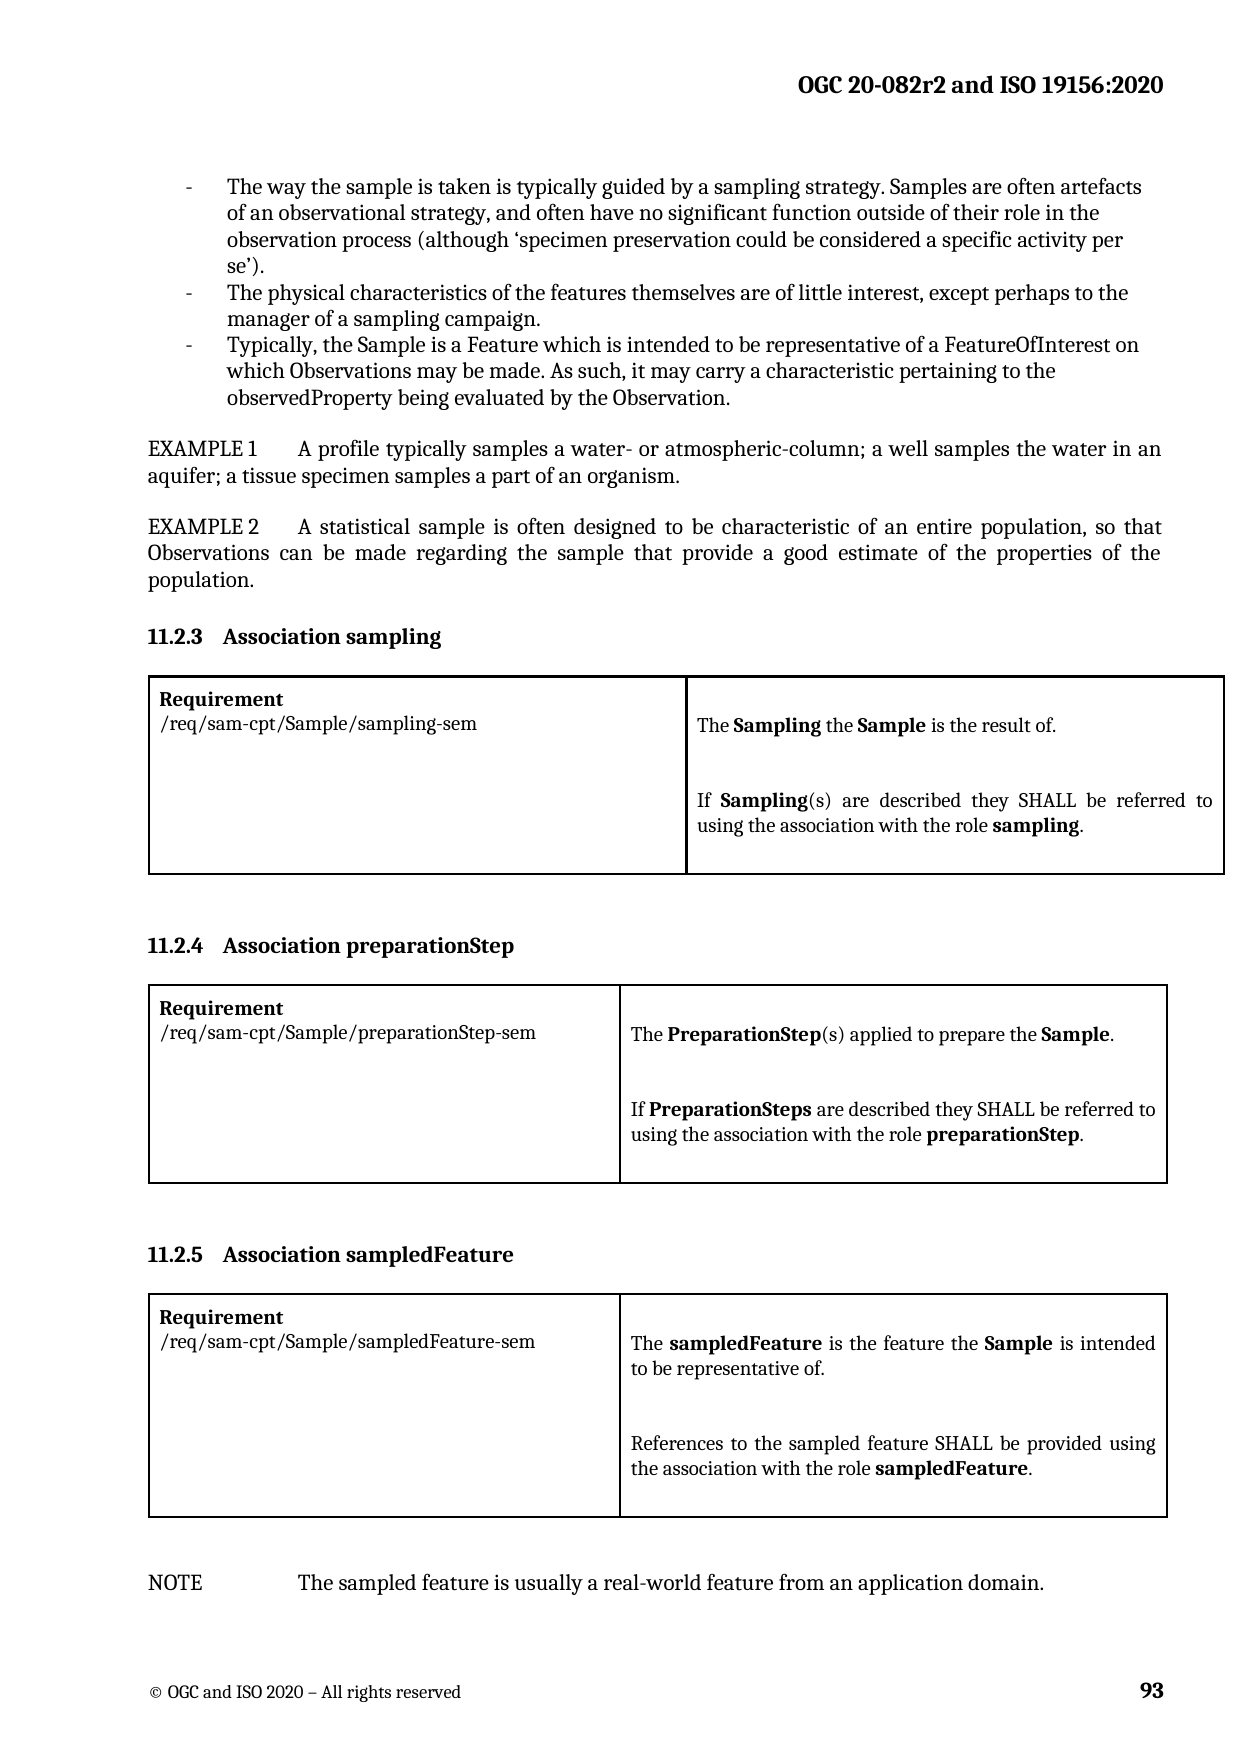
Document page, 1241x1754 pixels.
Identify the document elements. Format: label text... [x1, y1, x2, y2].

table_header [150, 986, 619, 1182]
subtitle Association preparationStep [148, 933, 1163, 959]
list Typically, the Sample is a Feature which is intended to be representative of a FeatureOfInterest on which Observations may be made. As such, it may carry a characteristic pertaining to the observedProperty being evaluated by the Observation. [185, 332, 1163, 411]
list The physical characteristics of the features themselves are of little interest, except perhaps to the manager of a sampling campaign. [185, 279, 1163, 332]
list The way the sample is taken is typically guided by a sampling strategy. Samples are often artefacts of an observational strategy, and often no significant function outside of their role in the observation process (although ‘specimen preservation could be considered a specific activity per se’). [185, 174, 1163, 279]
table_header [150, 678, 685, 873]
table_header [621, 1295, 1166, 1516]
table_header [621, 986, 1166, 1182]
text NOTE The sampled feature is usually a real-world feature from an application domain. [148, 1570, 1163, 1596]
subtitle Association sampledFeature [148, 1242, 1163, 1268]
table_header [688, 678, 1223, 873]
text EXAMPLE 2 A statistical sample is often designed to be characteristic of an entire population, so that Observations can be made regarding the sample that provide a good estimate of the properties of the population. [148, 514, 1163, 593]
text EXAMPLE 1 A profile typically samples a water- or atmospheric-column; a well samples the water in an aquifer; a tissue specimen samples a part of an organism. [148, 436, 1163, 489]
subtitle Association sampling [148, 624, 1163, 650]
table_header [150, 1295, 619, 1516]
